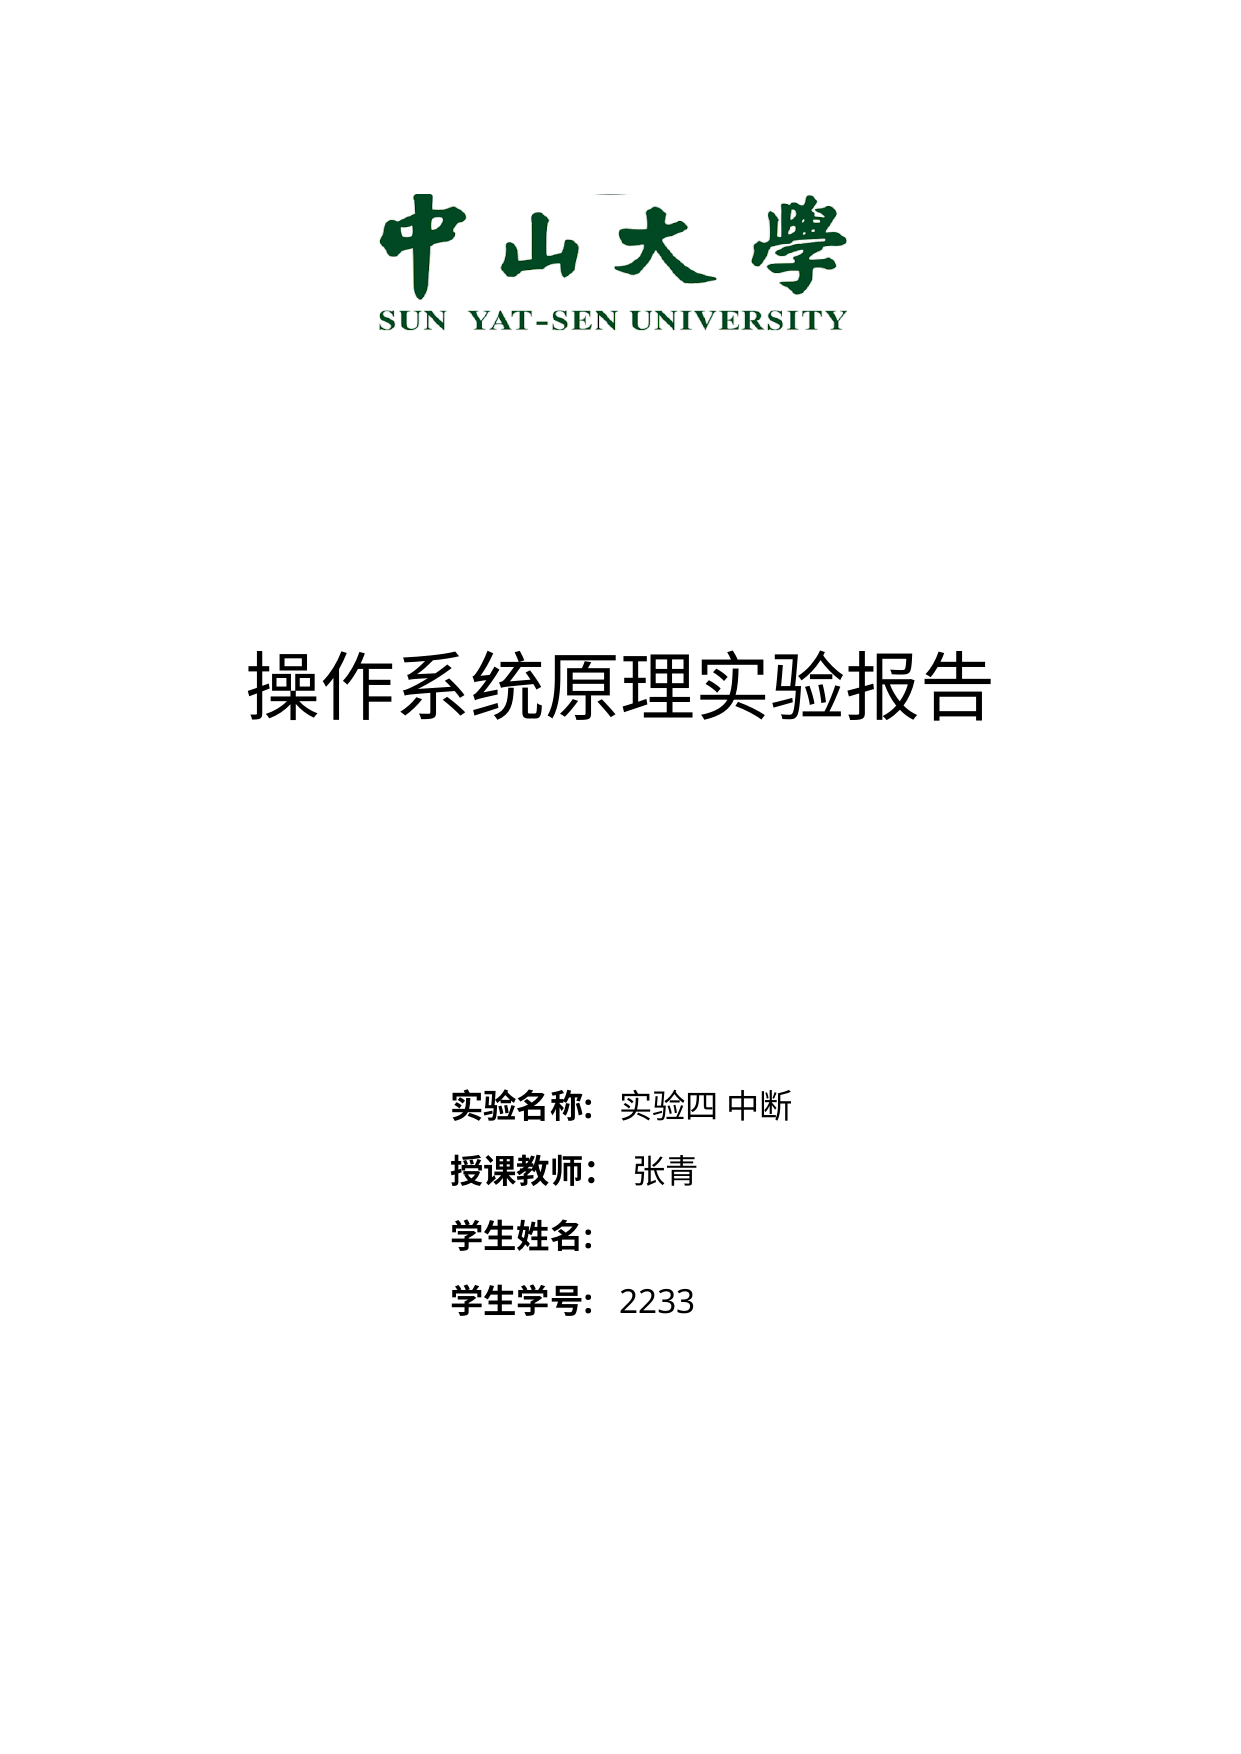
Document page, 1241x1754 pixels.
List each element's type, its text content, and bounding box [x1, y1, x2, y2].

picture [379, 194, 847, 341]
text 授课教师： 张青 [450, 1137, 1053, 1202]
text 学生学号: 2233 [450, 1267, 1053, 1332]
text 学生姓名: [450, 1202, 1053, 1267]
text 实验名称: 实验四 中断 [450, 1072, 1053, 1137]
text 操作系统原理实验报告 [187, 617, 1053, 747]
